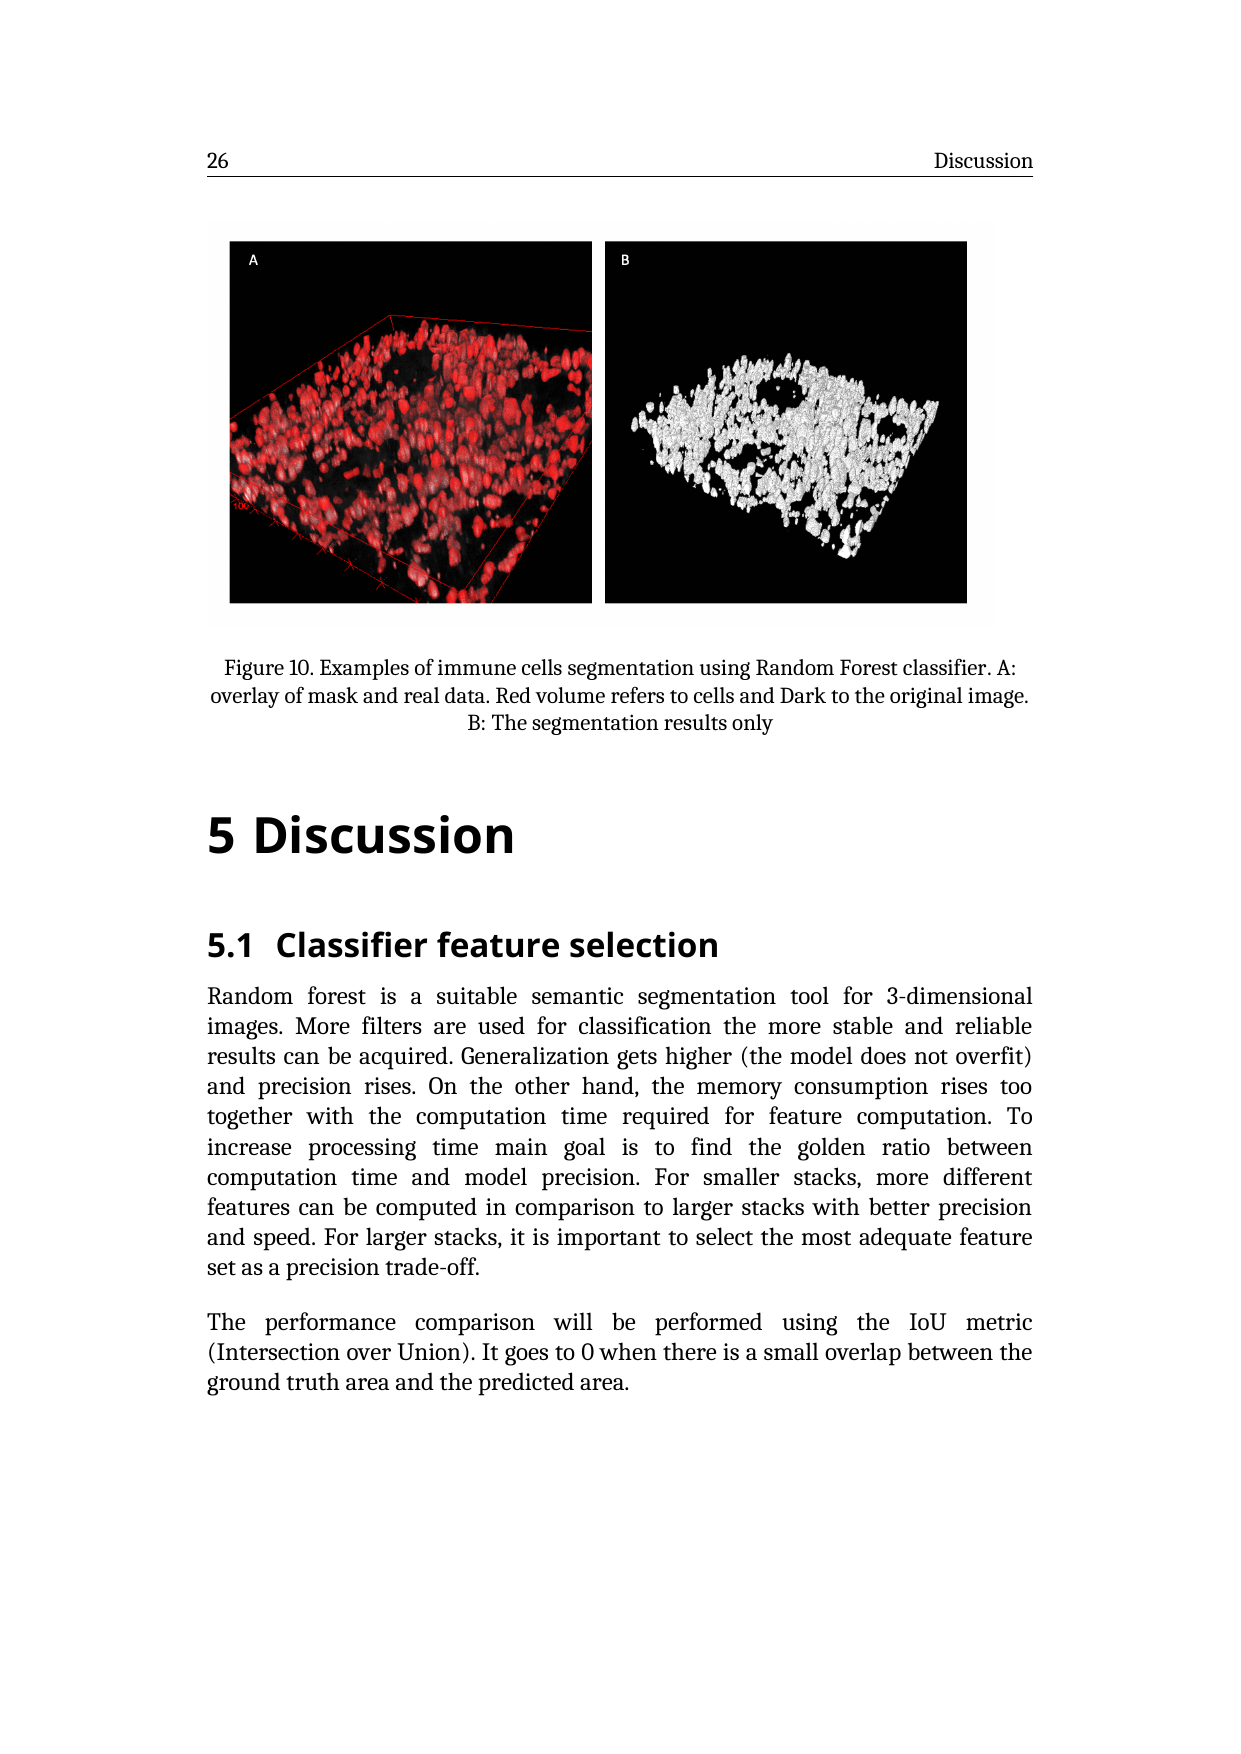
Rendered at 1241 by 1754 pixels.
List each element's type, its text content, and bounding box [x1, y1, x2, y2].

text The performance comparison will be performed using the IoU metric (Intersection over Union). It goes to 0 when there is a small overlap between the ground truth area and the predicted area. [207, 1308, 1033, 1397]
text Random forest is a suitable semantic segmentation tool for 3-dimensional images. More filters are used for classification the more stable and reliable results can be acquired. Generalization gets higher (the model does not overfit) and precision rises. On the other hand, the memory consumption rises too together with the computation time required for feature computation. To increase processing time main goal is to find the golden ratio between computation time and model precision. For smaller stacks, more different features can be computed in comparison to larger stacks with better precision and speed. For larger stacks, it is important to select the most adequate feature set as a precision trade-off. [207, 982, 1033, 1282]
subtitle Classifier feature selection [207, 922, 1033, 967]
subtitle Discussion [207, 800, 1033, 868]
text Figure 10. Examples of immune cells segmentation using Random Forest classifier. A: overlay of mask and real data. Red volume refers to cells and Dark to the original image. B: The segmentation results only [207, 655, 1033, 737]
picture [206, 218, 995, 629]
